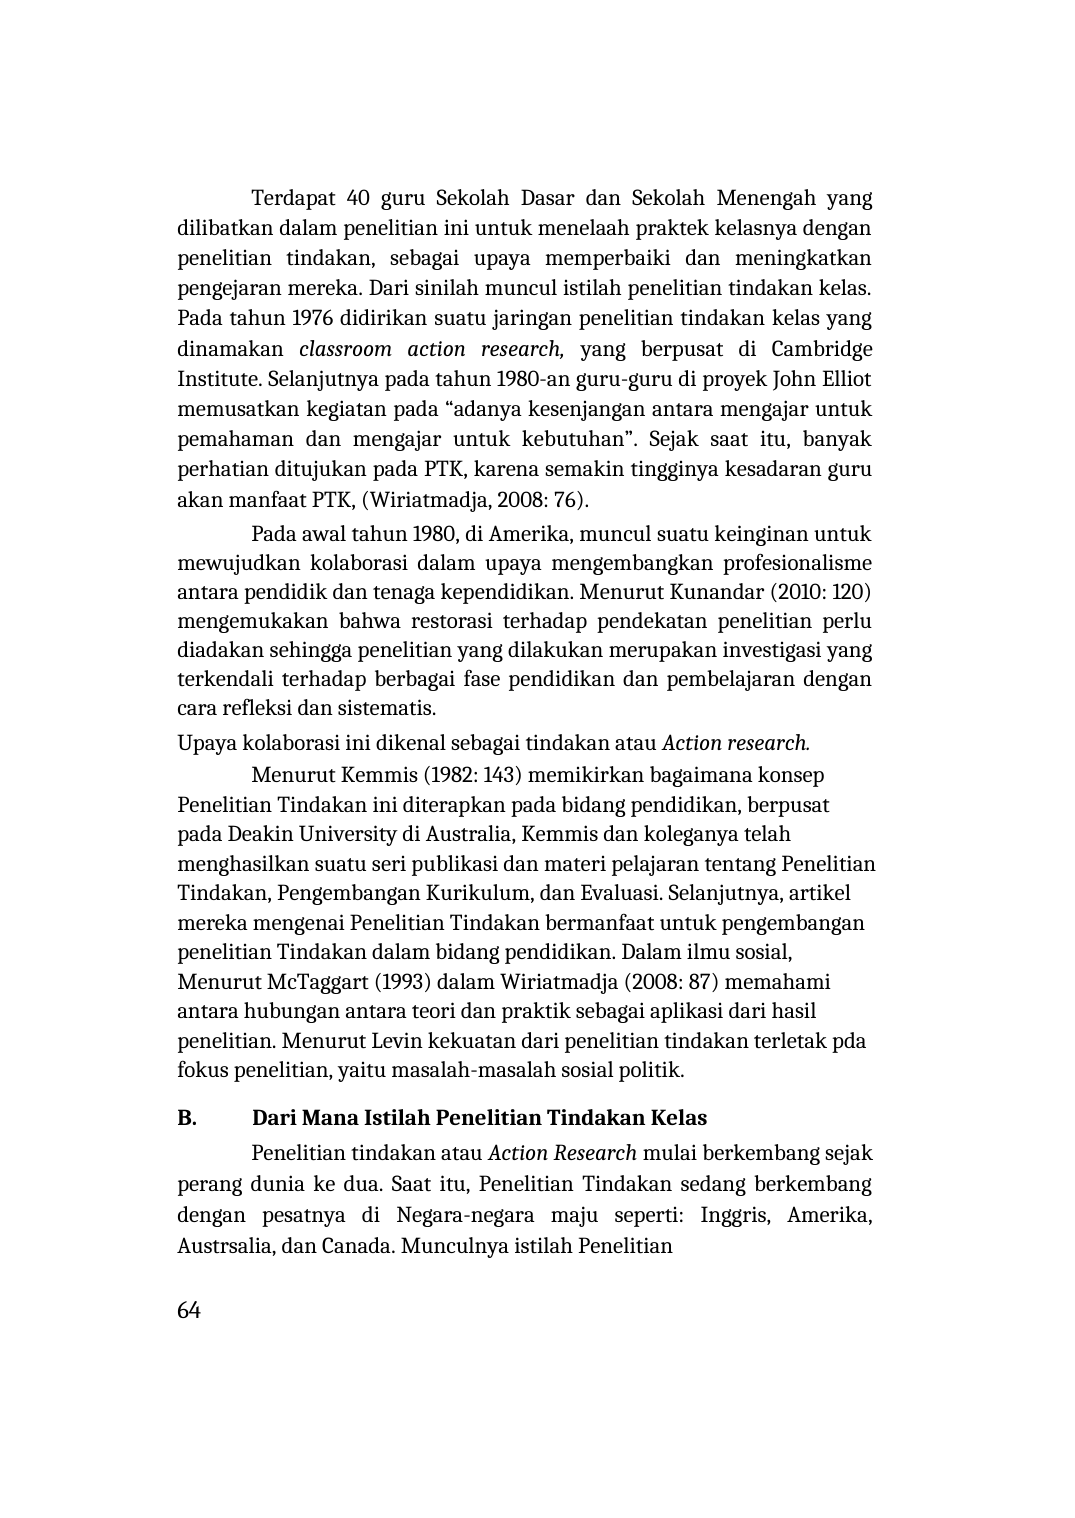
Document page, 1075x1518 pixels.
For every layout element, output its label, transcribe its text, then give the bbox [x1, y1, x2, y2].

text Penelitian tindakan atau Action Research mulai berkembang sejak perang dunia ke dua. Saat itu, Penelitian Tindakan sedang berkembang dengan pesatnya di Negara-negara maju seperti: Inggris, Amerika, Austrsalia, dan Canada. Munculnya istilah Penelitian [177, 1136, 873, 1259]
text B. Dari Mana Istilah Penelitian Tindakan Kelas [177, 1107, 925, 1130]
text 64 [177, 1299, 925, 1323]
text Pada awal tahun 1980, di Amerika, muncul suatu keinginan untuk mewujudkan kolaborasi dalam upaya mengembangkan profesionalisme antara pendidik dan tenaga kependidikan. Menurut Kunandar (2010: 120) mengemukakan bahwa restorasi terhadap pendekatan penelitian perlu diadakan sehingga penelitian yang dilakukan merupakan investigasi yang terkendali terhadap berbagai fase pendidikan dan pembelajaran dengan cara refleksi dan sistematis. [177, 521, 873, 721]
text Menurut Kemmis (1982: 143) memikirkan bagaimana konsep Penelitian Tindakan ini diterapkan pada bidang pendidikan, berpusat pada Deakin University di Australia, Kemmis dan koleganya telah menghasilkan suatu seri publikasi dan materi pelajaran tentang Penelitian Tindakan, Pengembangan Kurikulum, dan Evaluasi. Selanjutnya, artikel mereka mengenai Penelitian Tindakan bermanfaat untuk pengembangan penelitian Tindakan dalam bidang pendidikan. Dalam ilmu sosial, Menurut McTaggart (1993) dalam Wiriatmadja (2008: 87) memahami antara hubungan antara teori dan praktik sebagai aplikasi dari hasil penelitian. Menurut Levin kekuatan dari penelitian tindakan terletak pda fokus penelitian, yaitu masalah-masalah sosial politik. [177, 762, 880, 1083]
text Terdapat 40 guru Sekolah Dasar dan Sekolah Menengah yang dilibatkan dalam penelitian ini untuk menelaah praktek kelasnya dengan penelitian tindakan, sebagai upaya memperbaiki dan meningkatkan pengejaran mereka. Dari sinilah muncul istilah penelitian tindakan kelas. Pada tahun 1976 didirikan suatu jaringan penelitian tindakan kelas yang dinamakan classroom action research, yang berpusat di Cambridge Institute. Selanjutnya pada tahun 1980-an guru-guru di proyek John Elliot memusatkan kegiatan pada “adanya kesenjangan antara mengajar untuk pemahaman dan mengajar untuk kebutuhan”. Sejak saat itu, banyak perhatian ditujukan pada PTK, karena semakin tingginya kesadaran guru akan manfaat PTK, (Wiriatmadja, 2008: 76). [177, 181, 873, 513]
text Upaya kolaborasi ini dikenal sebagai tindakan atau Action research. [177, 731, 925, 754]
